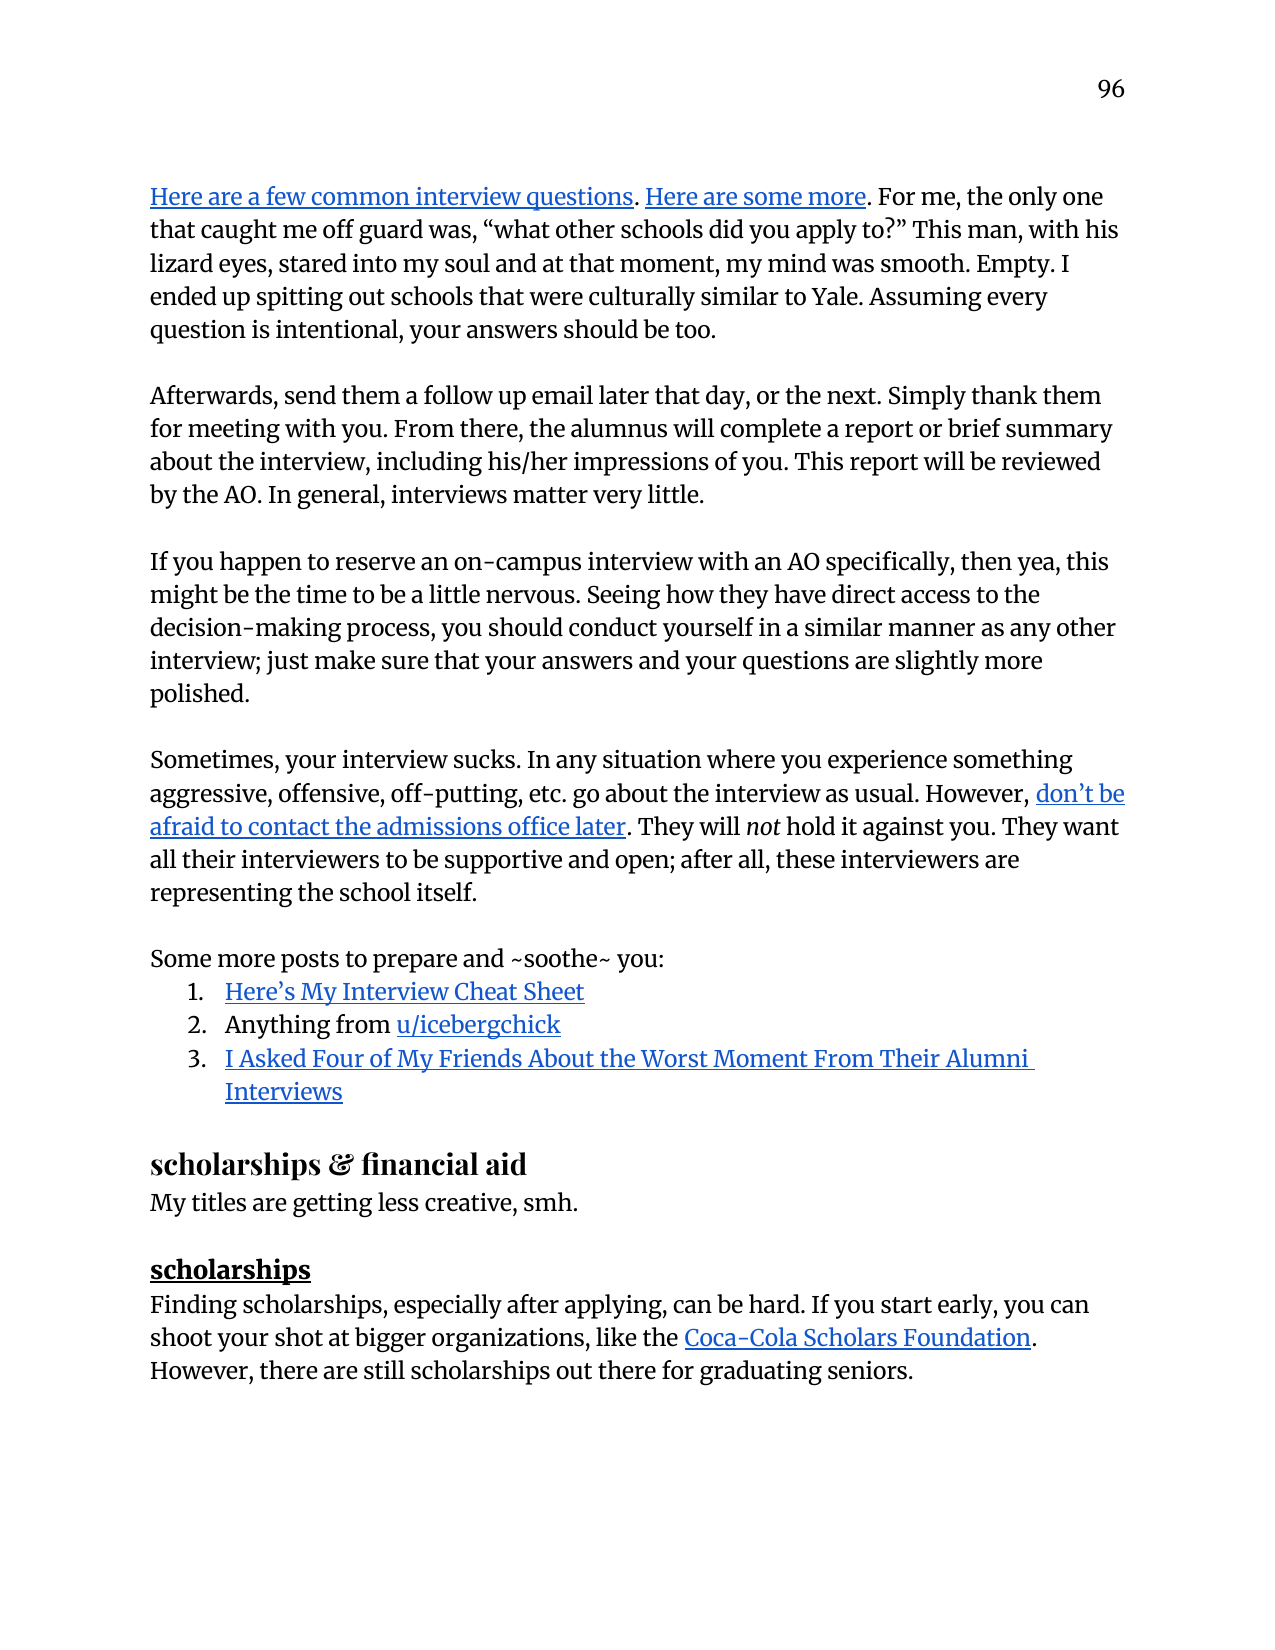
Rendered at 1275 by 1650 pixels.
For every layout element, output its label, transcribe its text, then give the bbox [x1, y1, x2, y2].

text Here are a few common interview questions. Here are some more. For me, the only one that caught me off guard was, “what other schools did you apply to?” This man, with his lizard eyes, stared into my soul and at that moment, my mind was smooth. Empty. I ended up spitting out schools that were culturally similar to Yale. Assuming every question is intentional, your answers should be too. [150, 183, 1125, 344]
text Finding scholarships, especially after applying, can be hard. If you start early, you can shoot your shot at bigger organizations, like the Coca-Cola Scholars Foundation. However, there are still scholarships out there for graduating seniors. [150, 1291, 1125, 1386]
text My titles are getting less creative, smh. [150, 1188, 1125, 1217]
text Afterwards, send them a follow up email later that day, or the next. Simply thank them for meeting with you. From there, the alumnus will complete a report or brief summary about the interview, including his/her impressions of you. This report will be reviewed by the AO. In general, interviews matter very little. [150, 382, 1125, 510]
text Sometimes, your interview sucks. In any situation where you experience something aggressive, offensive, off-putting, etc. go about the interview as usual. However, don’t be afraid to contact the admissions office later. They will not hold it against you. They want all their interviewers to be supportive and open; after all, these interviewers are representing the school itself. [150, 746, 1125, 908]
list I Asked Four of My Friends About the Worst Moment From Their Alumni Interviews [187, 1044, 1125, 1106]
text Some more posts to prepare and ~soothe~ you: [150, 945, 1125, 974]
subtitle scholarships & financial aid [150, 1144, 1125, 1183]
list Anything from u/icebergchick [187, 1011, 1125, 1040]
subtitle scholarships [150, 1254, 1125, 1286]
list Here’s My Interview Cheat Sheet [187, 978, 1125, 1007]
text If you happen to reserve an on-campus interview with an AO specifically, then yea, this might be the time to be a little nervous. Seeing how they have direct access to the decision-making process, you should conduct yourself in a similar manner as any other interview; just make sure that your answers and your questions are slightly more polished. [150, 547, 1125, 709]
